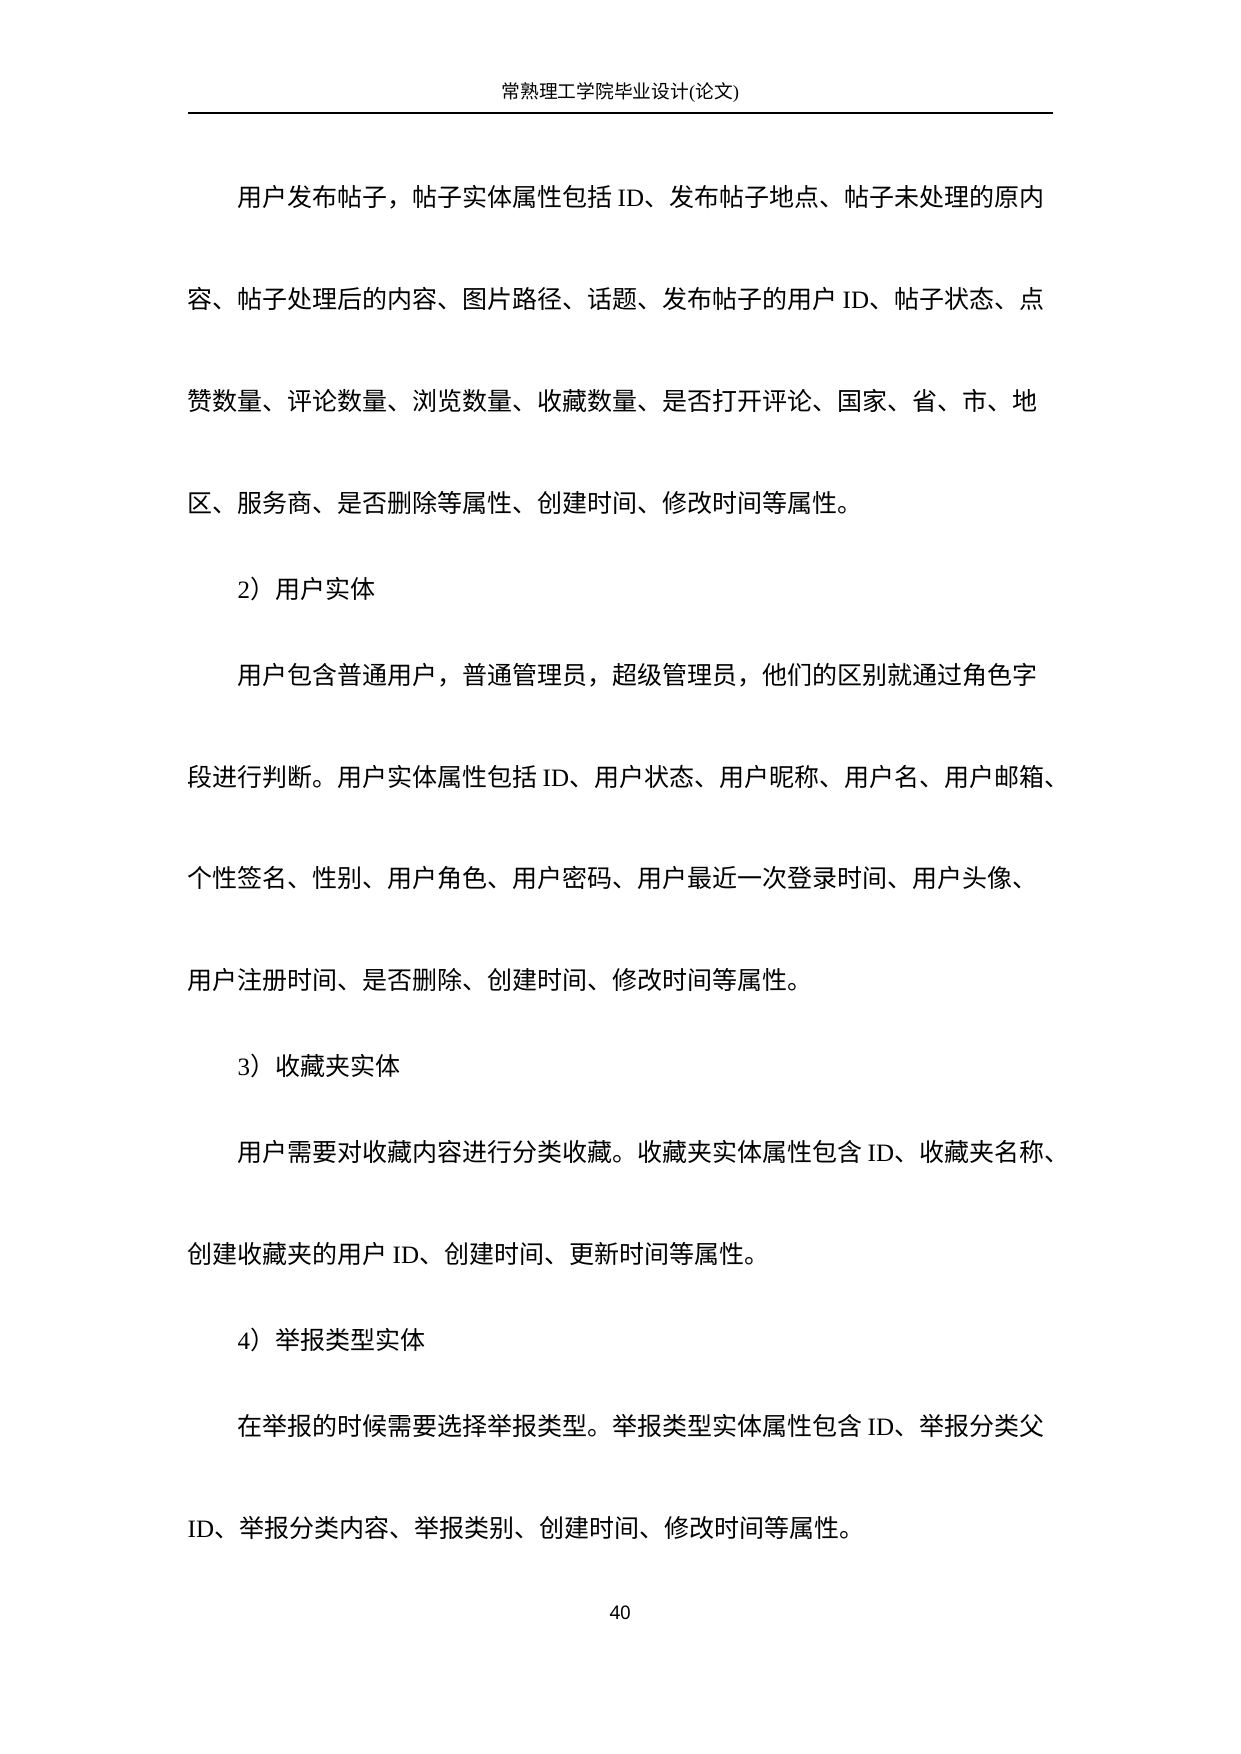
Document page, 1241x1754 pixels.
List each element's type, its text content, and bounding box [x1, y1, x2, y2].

text 用户发布帖子，帖子实体属性包括ID、发布帖子地点、帖子未处理的原内容、帖子处理后的内容、图片路径、话题、发布帖子的用户ID、帖子状态、点赞数量、评论数量、浏览数量、收藏数量、是否打开评论、国家、省、市、地区、服务商、是否删除等属性、创建时间、修改时间等属性。 [187, 162, 1053, 535]
text 2）用户实体 [187, 553, 1053, 621]
text 在举报的时候需要选择举报类型。举报类型实体属性包含ID、举报分类父ID、举报分类内容、举报类别、创建时间、修改时间等属性。 [187, 1391, 1053, 1561]
text 3）收藏夹实体 [187, 1031, 1053, 1099]
text 4）举报类型实体 [187, 1305, 1053, 1373]
text 用户需要对收藏内容进行分类收藏。收藏夹实体属性包含ID、收藏夹名称、创建收藏夹的用户ID、创建时间、更新时间等属性。 [187, 1117, 1053, 1287]
text 用户包含普通用户，普通管理员，超级管理员，他们的区别就通过角色字段进行判断。用户实体属性包括ID、用户状态、用户昵称、用户名、用户邮箱、个性签名、性别、用户角色、用户密码、用户最近一次登录时间、用户头像、用户注册时间、是否删除、创建时间、修改时间等属性。 [187, 639, 1053, 1013]
